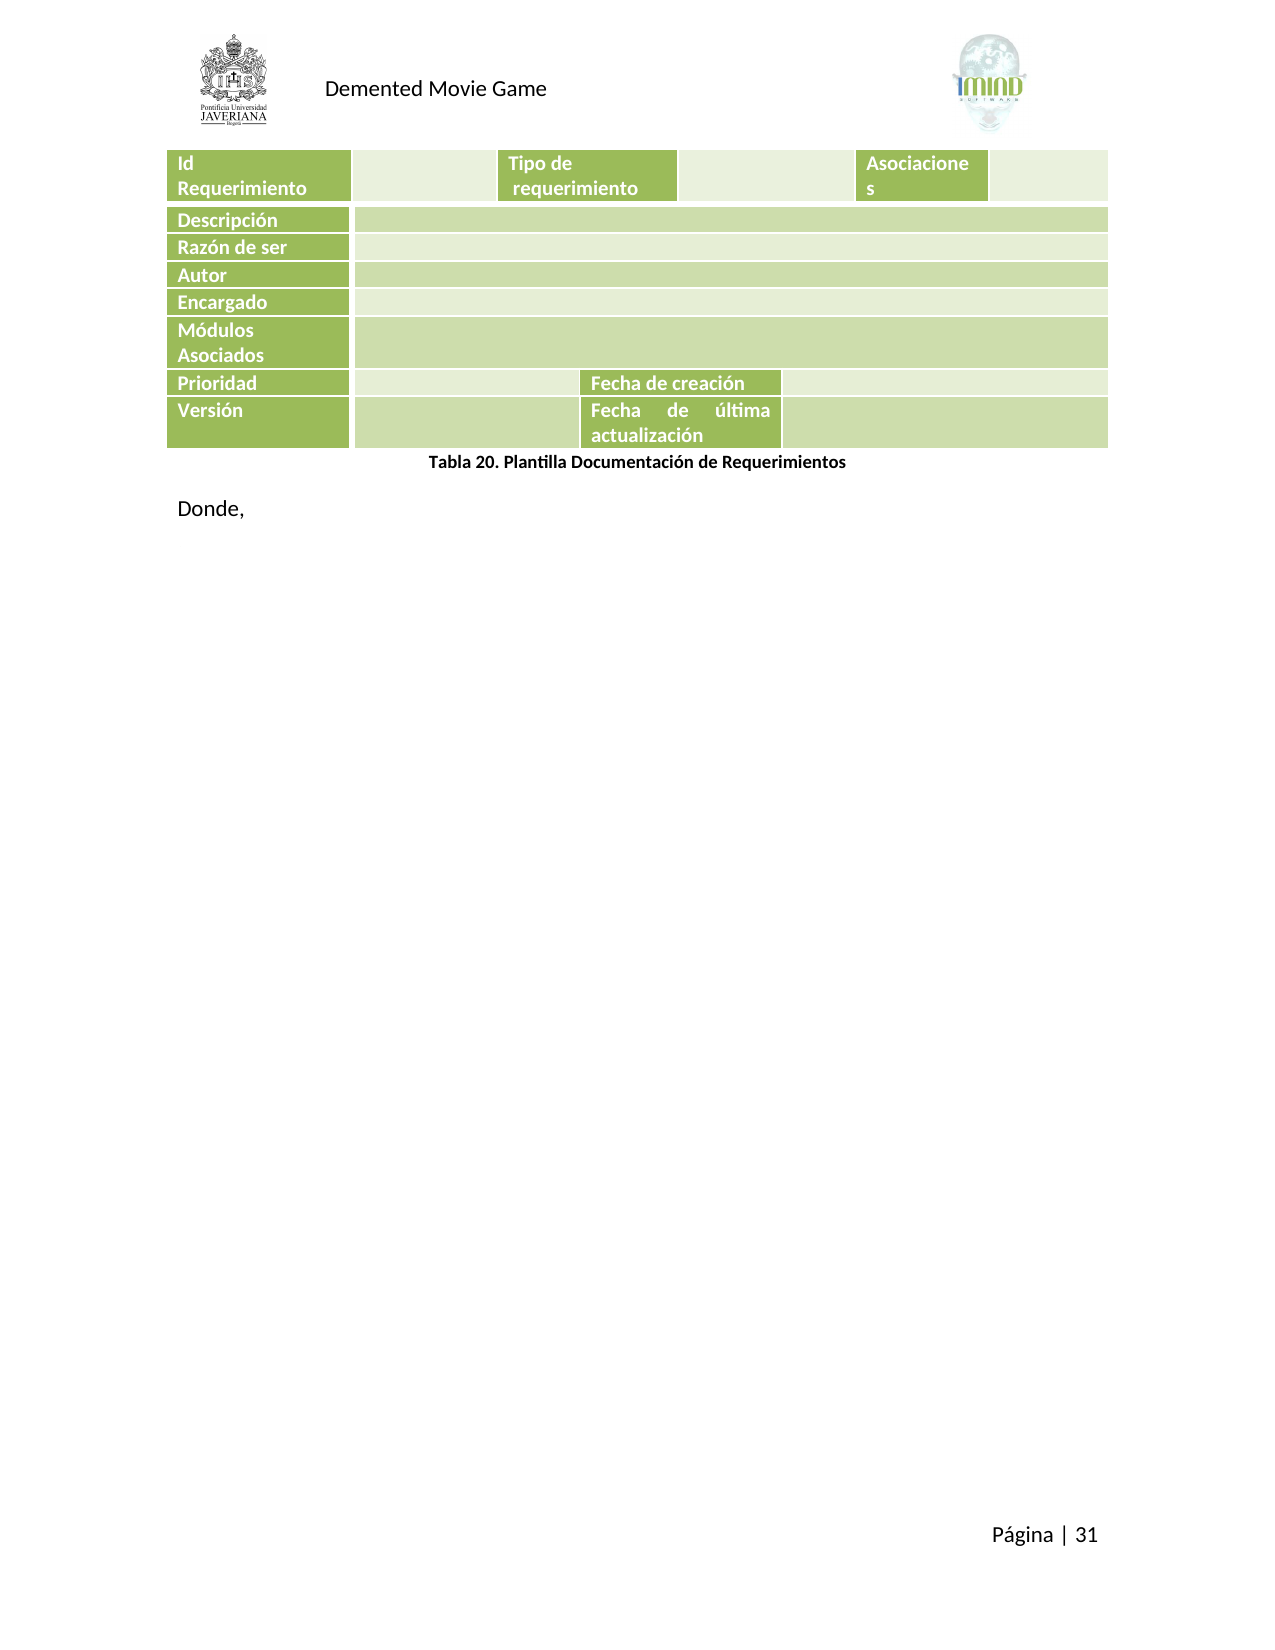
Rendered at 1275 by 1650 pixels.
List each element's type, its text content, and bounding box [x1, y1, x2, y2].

text Tabla 20. Plantilla Documentación de Requerimientos [177, 450, 1098, 473]
table_header Id Requerimiento [167, 150, 351, 201]
table_cell Módulos Asociados [167, 317, 349, 368]
table_cell [355, 397, 579, 448]
table_cell Descripción [167, 207, 349, 232]
table_cell Fecha de última actualización [581, 397, 781, 448]
table_cell [355, 370, 579, 395]
table_cell [355, 317, 1108, 368]
text Donde, [177, 494, 1098, 522]
table_cell Fecha de creación [580, 370, 781, 395]
picture [951, 34, 1033, 138]
table_cell Encargado [167, 289, 349, 315]
table_cell Versión [167, 397, 349, 448]
table_header Asociaciones [856, 150, 988, 201]
table_header [353, 150, 496, 201]
table_cell [355, 262, 1108, 287]
table_cell Autor [167, 262, 349, 287]
table_header [990, 150, 1108, 201]
table_cell Razón de ser [167, 234, 349, 260]
picture [200, 34, 267, 126]
table_cell [355, 289, 1108, 315]
table_cell [783, 397, 1108, 448]
table_cell [783, 370, 1108, 395]
table_header [679, 150, 854, 201]
table_cell Prioridad [167, 370, 349, 395]
table_cell [355, 207, 1108, 232]
table_cell [355, 234, 1108, 260]
table_header Tipo de requerimiento [498, 150, 677, 201]
